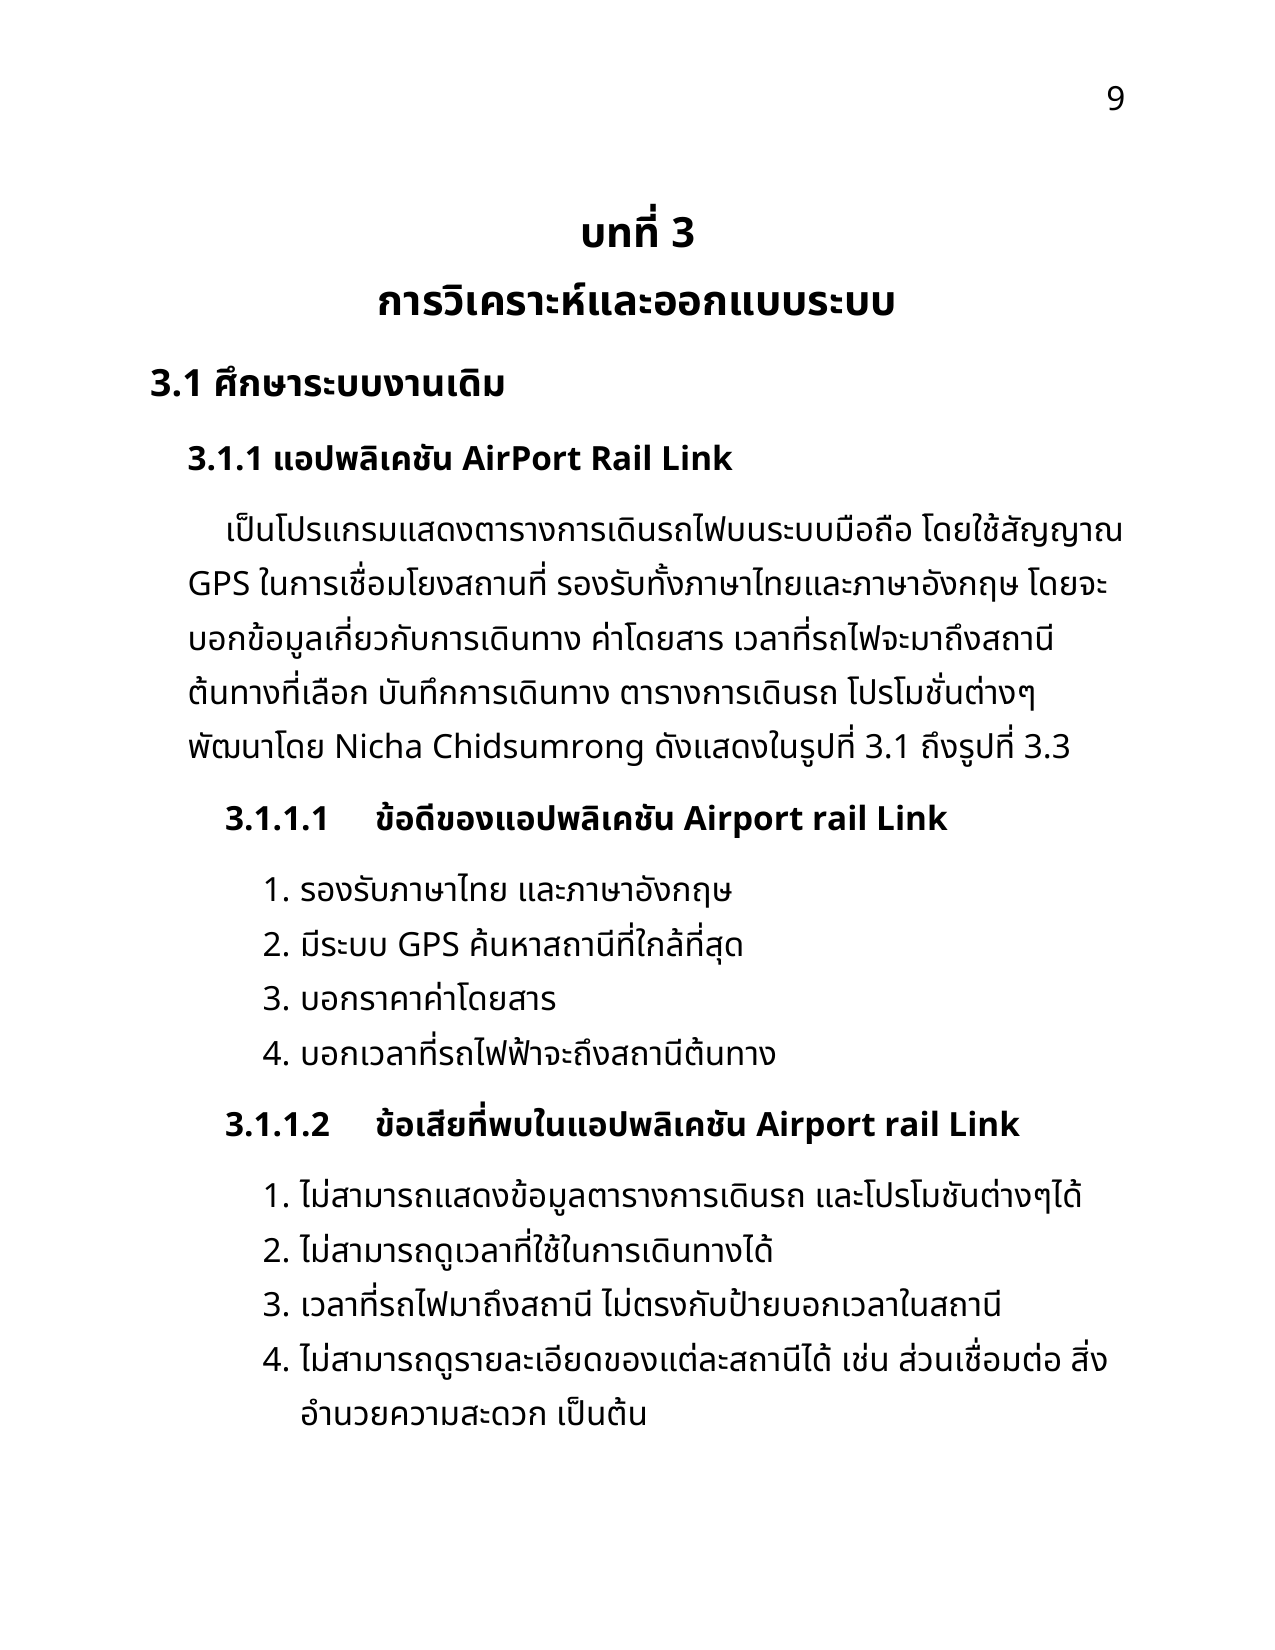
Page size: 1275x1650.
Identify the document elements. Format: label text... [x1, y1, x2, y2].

list มีระบบ GPS ค้นหาสถานีที่ใกล้ที่สุด [262, 920, 1125, 971]
list ไม่สามารถแสดงข้อมูลตารางการเดินรถ และโปรโมชันต่างๆได้ [262, 1172, 1125, 1223]
subtitle ข้อเสียที่พบในแอปพลิเคชัน Airport rail Link [225, 1101, 1125, 1151]
list บอกเวลาที่รถไฟฟ้าจะถึงสถานีต้นทาง [262, 1029, 1125, 1080]
list บอกราคาค่าโดยสาร [262, 975, 1125, 1026]
list รองรับภาษาไทย และภาษาอังกฤษ [262, 866, 1125, 916]
list ไม่สามารถดูรายละเอียดของแต่ละสถานีได้ เช่น ส่วนเชื่อมต่อ สิ่งอำนวยความสะดวก เป็นต้น [262, 1336, 1125, 1441]
subtitle ศึกษาระบบงานเดิม [150, 356, 1125, 413]
subtitle การวิเคราะห์และออกแบบระบบ [150, 203, 1125, 334]
text เป็นโปรแกรมแสดงตารางการเดินรถไฟบนระบบมือถือ โดยใช้สัญญาณ GPS ในการเชื่อมโยงสถานที่ รองรับทั้งภาษาไทยและภาษาอังกฤษ โดยจะบอกข้อมูลเกี่ยวกับการเดินทาง ค่าโดยสาร เวลาที่รถไฟจะมาถึงสถานีต้นทางที่เลือก บันทึกการเดินทาง ตารางการเดินรถ โปรโมชั่นต่างๆ พัฒนาโดย Nicha Chidsumrong ดังแสดงในรูปที่ 3.1 ถึงรูปที่ 3.3 [187, 506, 1125, 774]
subtitle ข้อดีของแอปพลิเคชัน Airport rail Link [225, 794, 1125, 845]
list เวลาที่รถไฟมาถึงสถานี ไม่ตรงกับป้ายบอกเวลาในสถานี [262, 1281, 1125, 1332]
subtitle แอปพลิเคชัน AirPort Rail Link [187, 434, 1125, 485]
list ไม่สามารถดูเวลาที่ใช้ในการเดินทางได้ [262, 1227, 1125, 1277]
